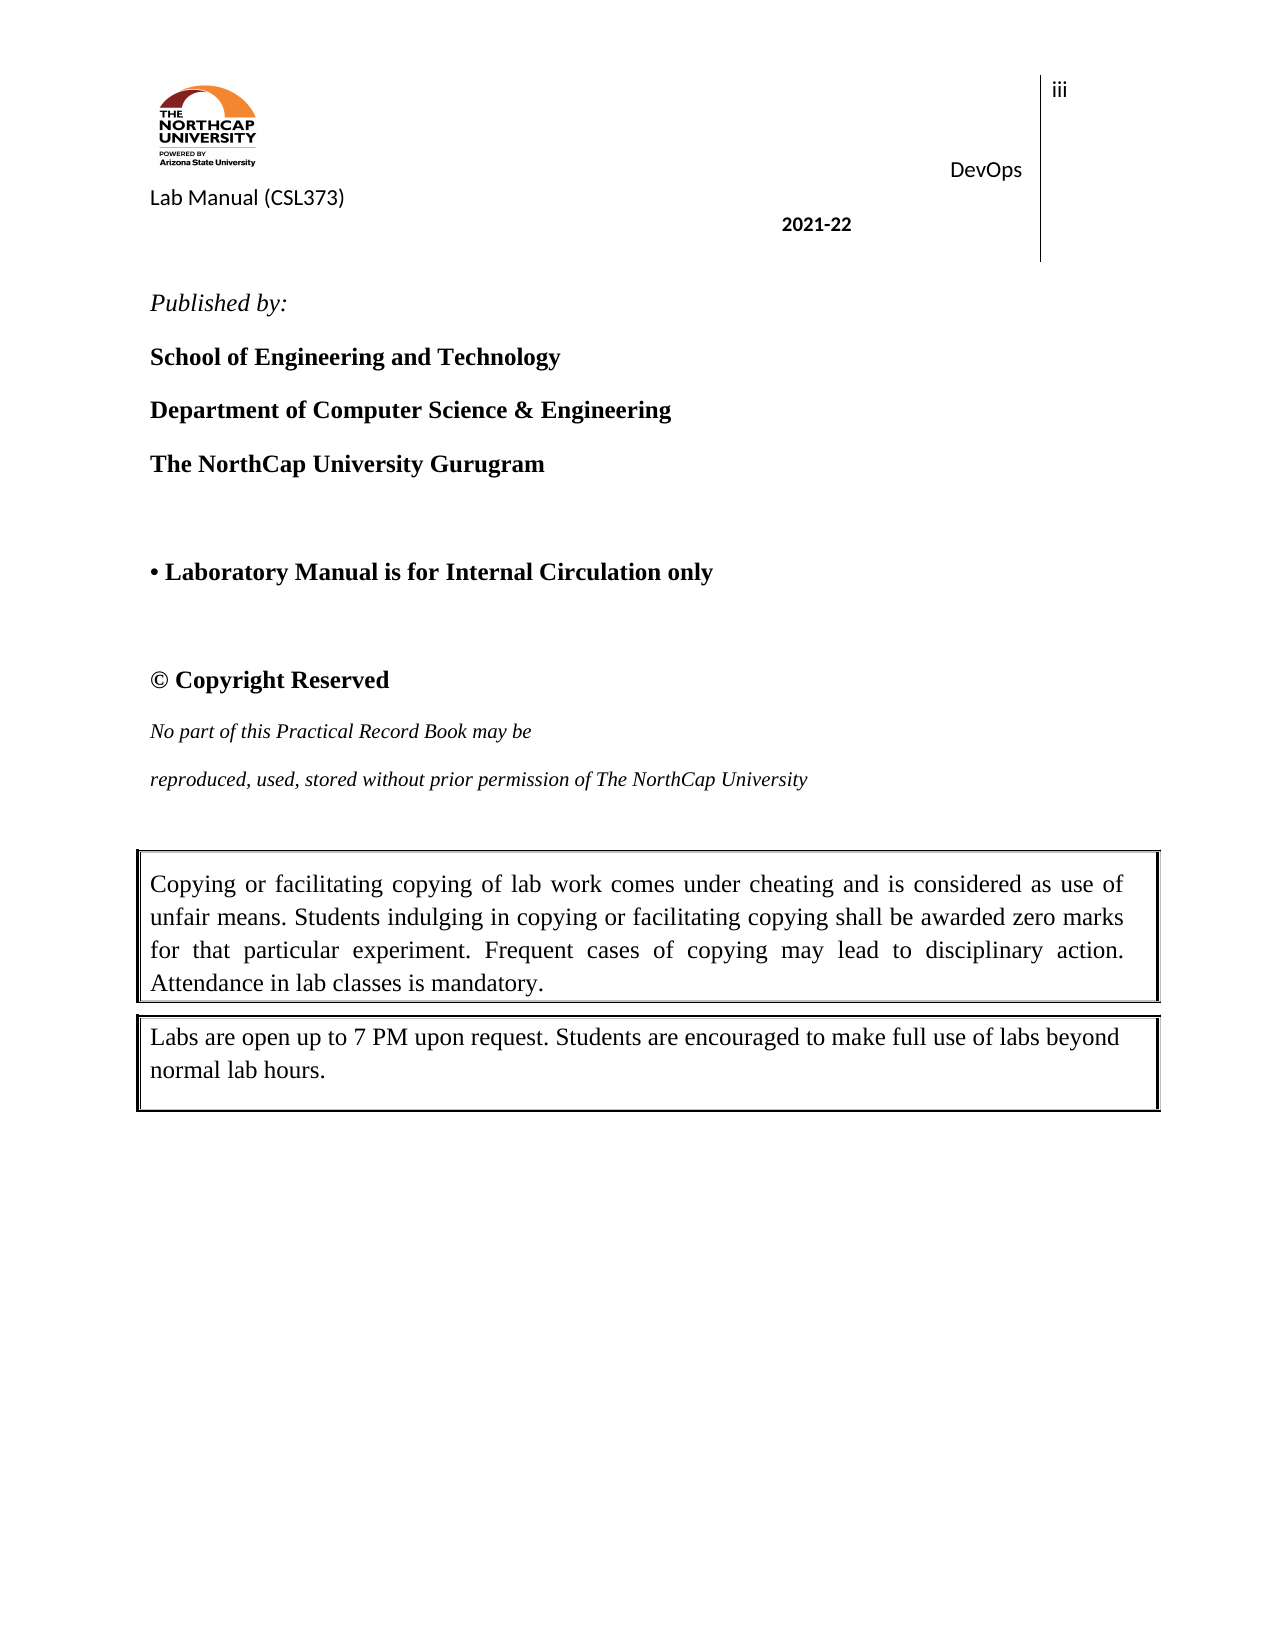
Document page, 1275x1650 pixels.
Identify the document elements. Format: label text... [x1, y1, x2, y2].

text Published by: [150, 288, 1125, 316]
text The NorthCap University Gurugram [150, 449, 1125, 478]
text Labs are open up to 7 PM upon request. Students are encouraged to make full use of labs beyond normal lab hours. [150, 1022, 1125, 1084]
text School of Engineering and Technology [150, 342, 1125, 370]
picture [150, 75, 266, 178]
text reproduced, used, stored without prior permission of The NorthCap University [150, 767, 1125, 791]
picture [136, 849, 1161, 1003]
text © Copyright Reserved [150, 665, 1125, 693]
text Department of Computer Science & Engineering [150, 395, 1125, 424]
picture [136, 1014, 1161, 1112]
text • Laboratory Manual is for Internal Circulation only [150, 557, 1125, 586]
text No part of this Practical Record Book may be [150, 718, 1125, 743]
text Copying or facilitating copying of lab work comes under cheating and is considered as use of unfair means. Students indulging in copying or facilitating copying shall be awarded zero marks for that particular experiment. Frequent cases of copying may lead to disciplinary action. Attendance in lab classes is mandatory. [150, 869, 1125, 997]
